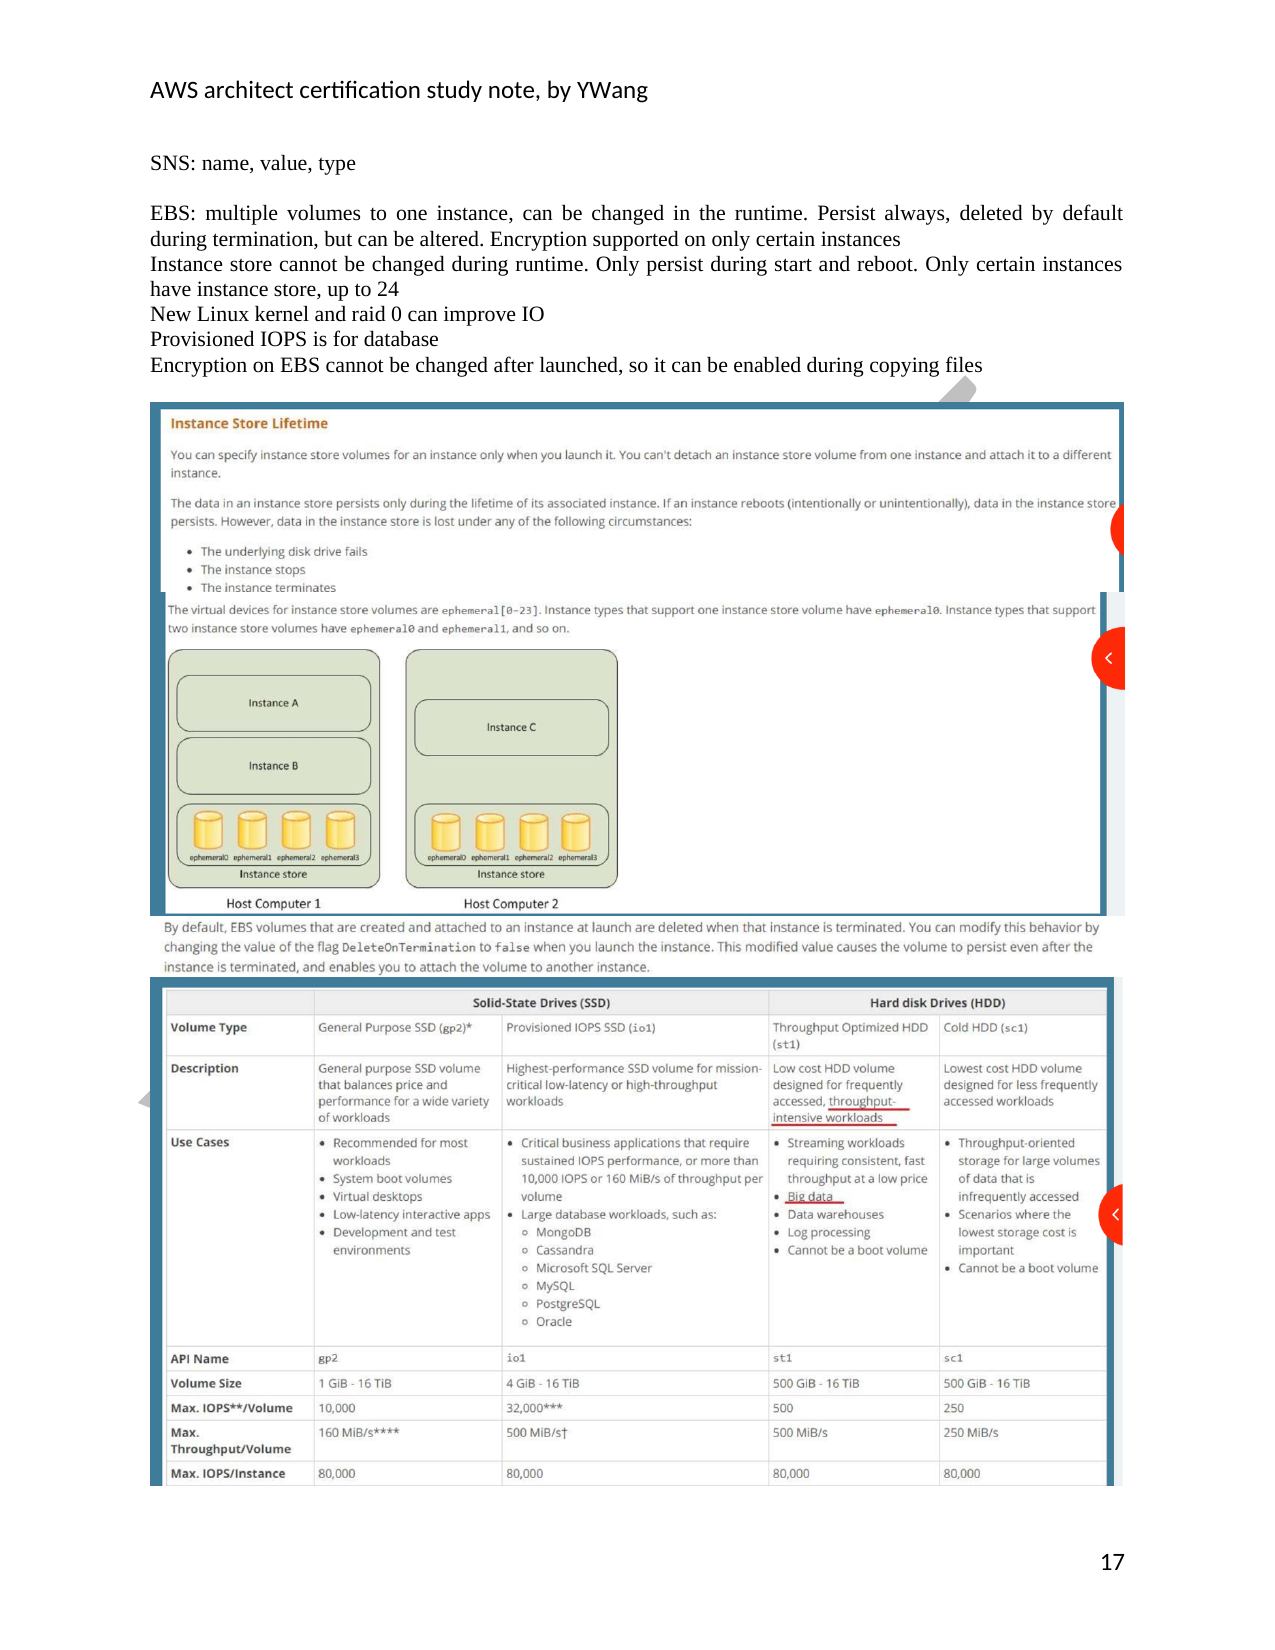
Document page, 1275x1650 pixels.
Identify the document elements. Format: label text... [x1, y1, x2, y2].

text Provisioned IOPS is for database [150, 326, 1125, 352]
text Instance store cannot be changed during runtime. Only persist during start and reboot. Only certain instances have instance store, up to 24 [150, 251, 1125, 301]
picture [150, 402, 1125, 1486]
text SNS: name, value, type [150, 150, 1125, 175]
text EBS: multiple volumes to one instance, can be changed in the runtime. Persist always, deleted by default during termination, but can be altered. Encryption supported on only certain instances [150, 200, 1125, 251]
text Encryption on EBS cannot be changed after launched, so it can be enabled during copying files [150, 352, 1125, 377]
text New Linux kernel and raid 0 can improve IO [150, 301, 1125, 326]
